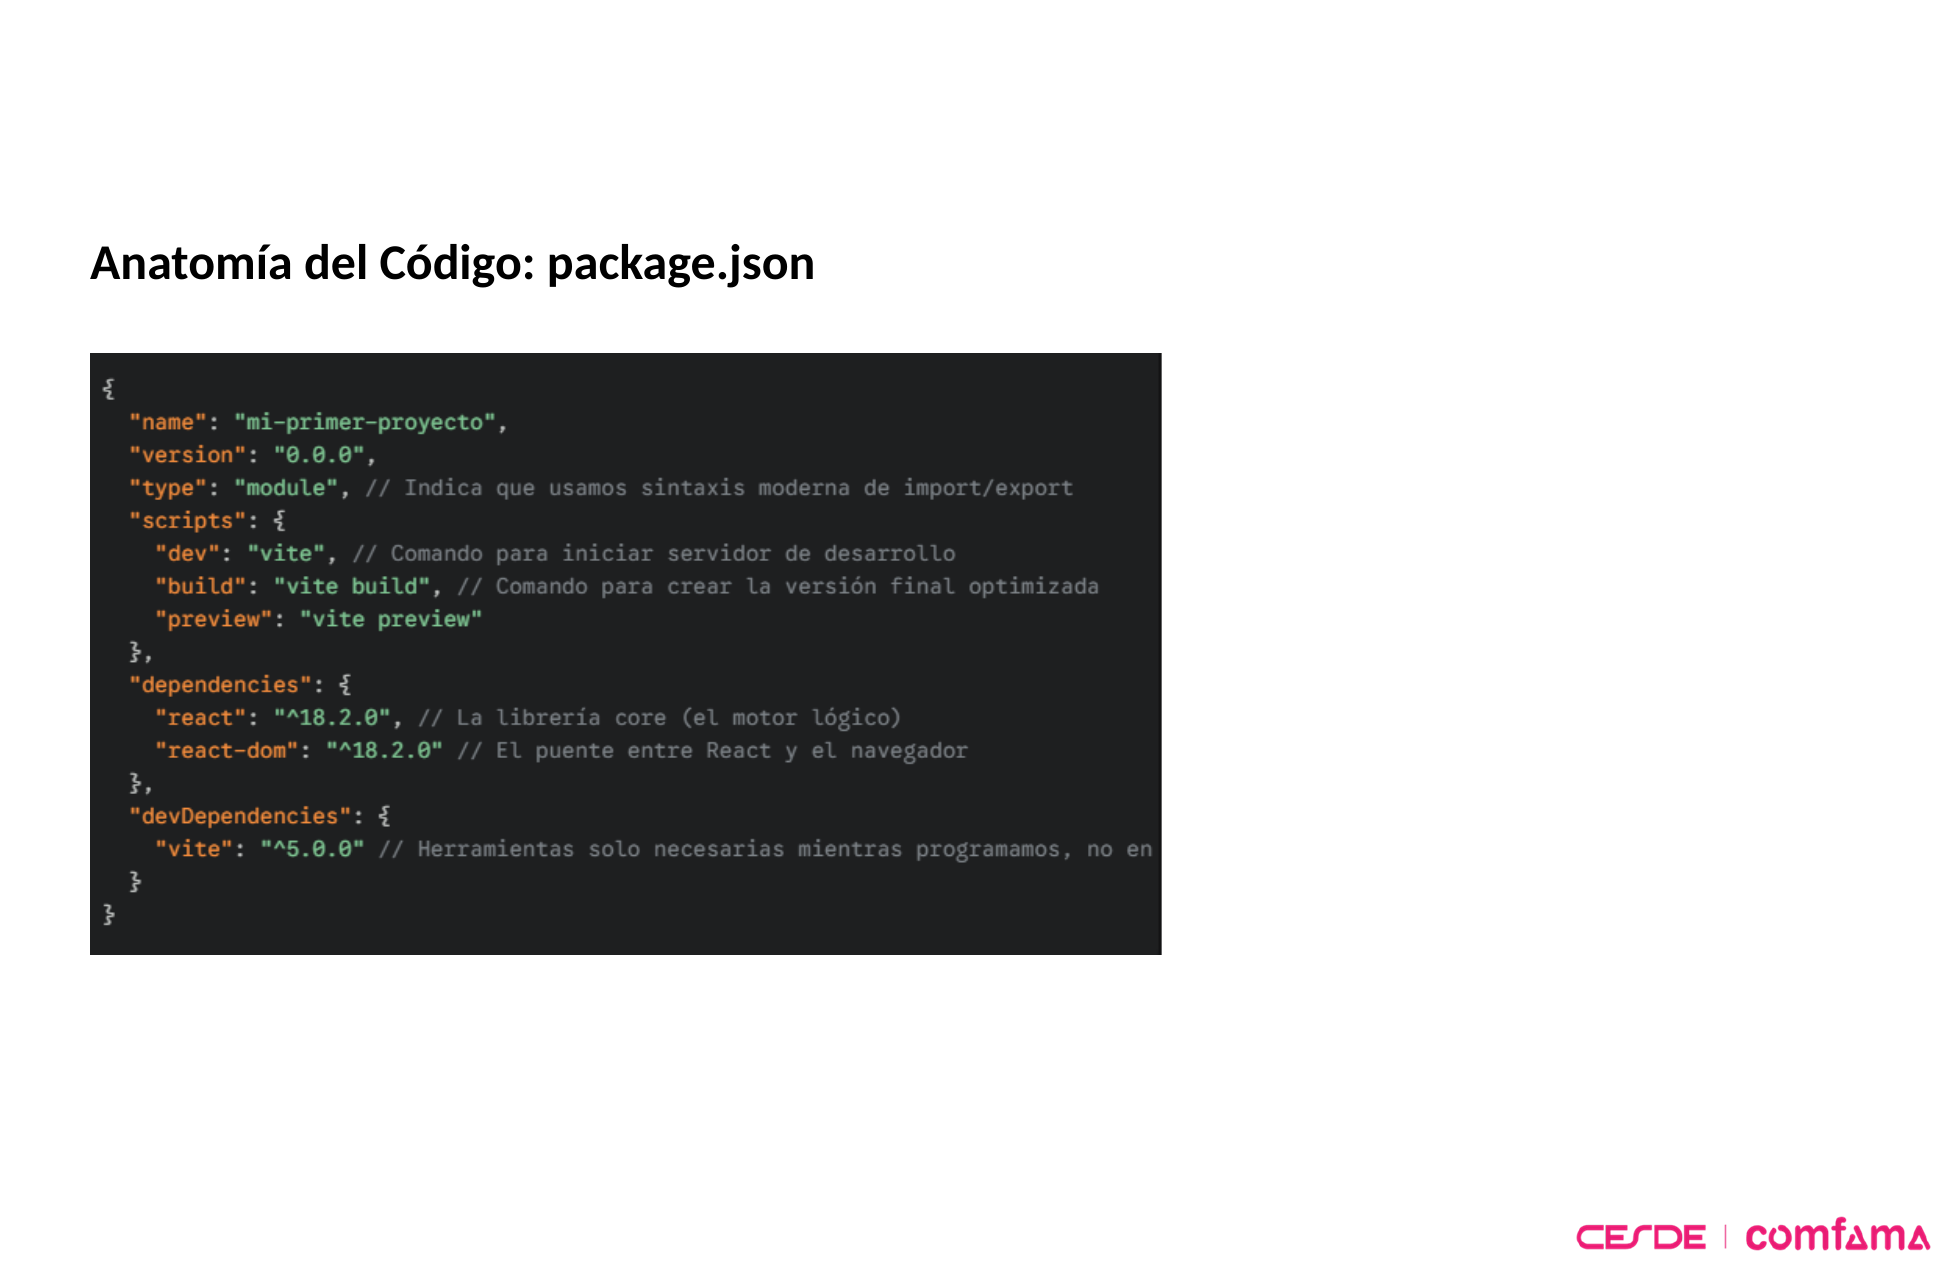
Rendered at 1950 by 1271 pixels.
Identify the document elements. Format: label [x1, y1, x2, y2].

picture [90, 353, 1162, 955]
picture [1567, 1208, 1939, 1258]
